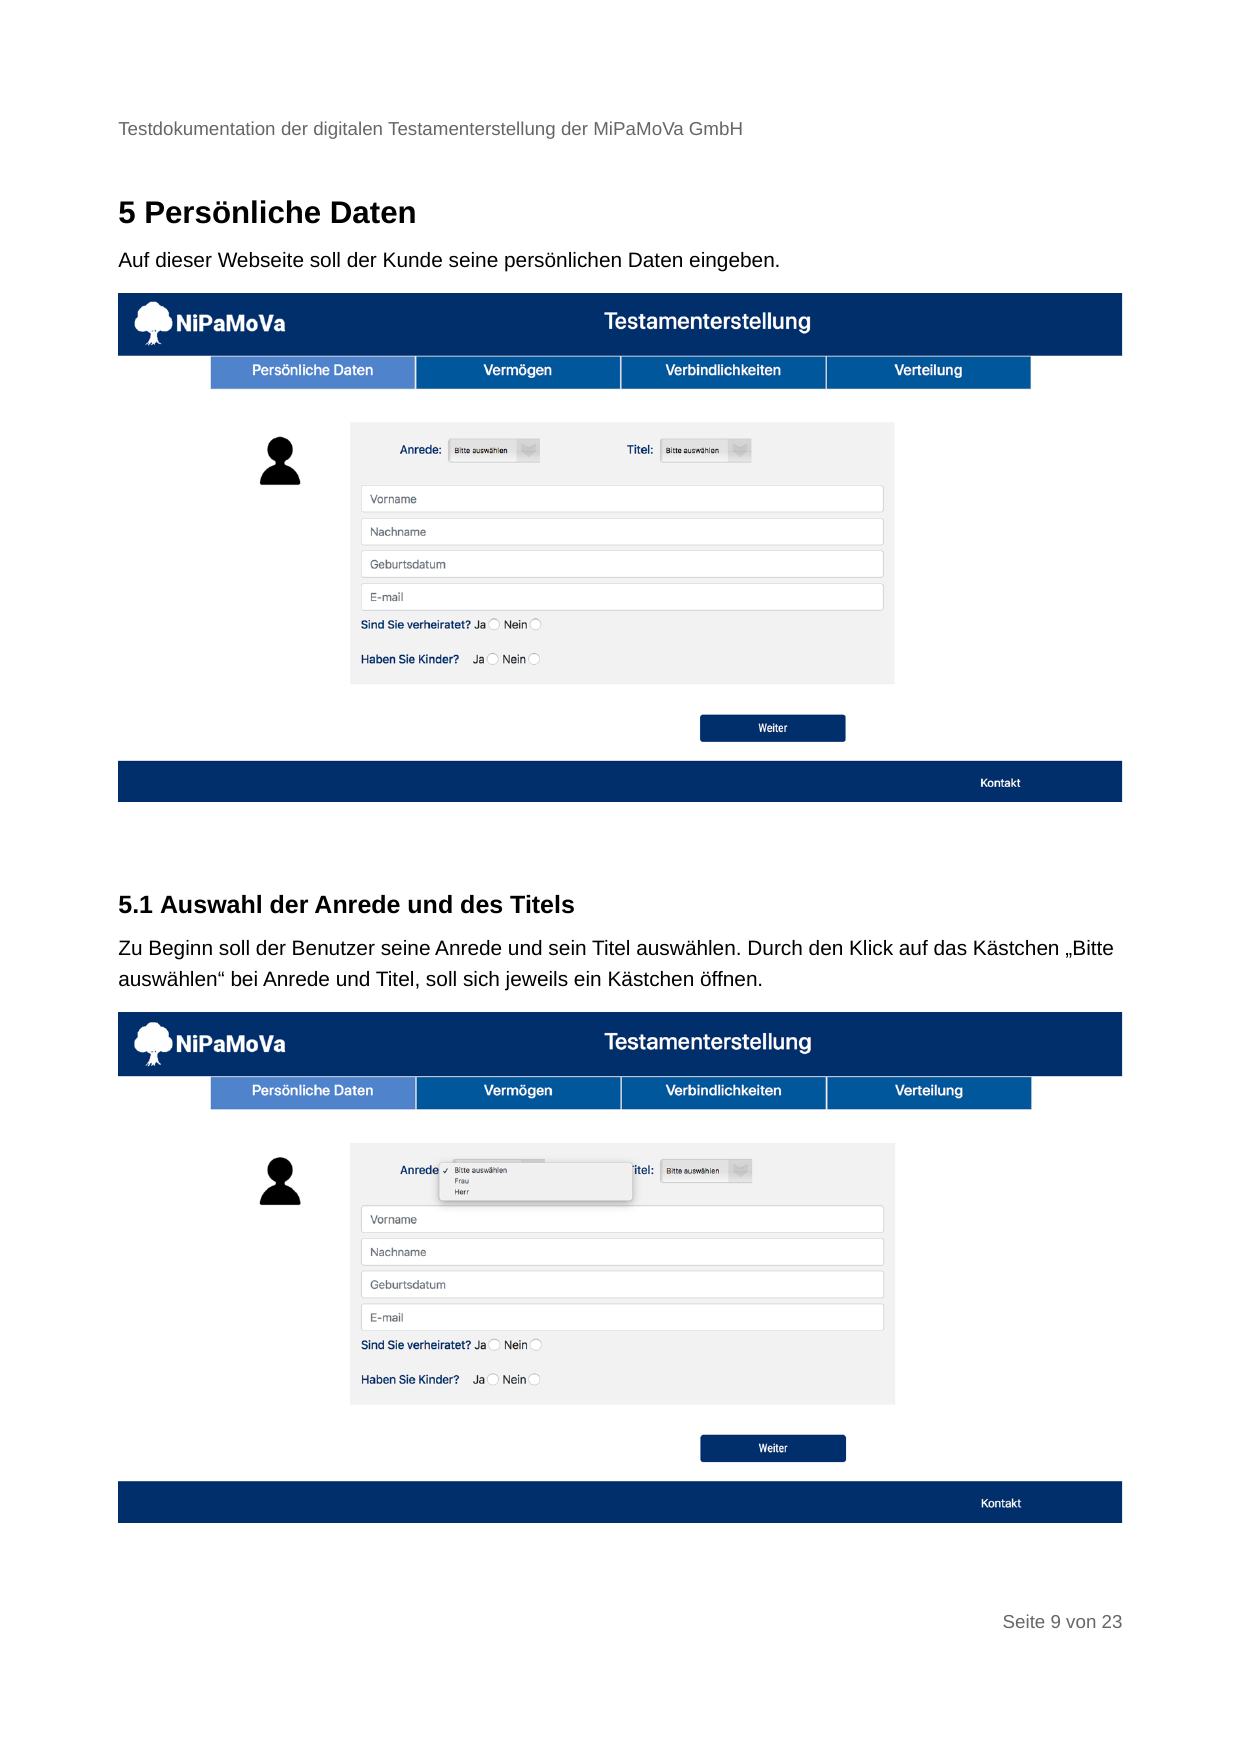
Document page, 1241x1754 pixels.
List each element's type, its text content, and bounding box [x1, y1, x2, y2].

text Zu Beginn soll der Benutzer seine Anrede und sein Titel auswählen. Durch den Klick auf das Kästchen „Bitte auswählen“ bei Anrede und Titel, soll sich jeweils ein Kästchen öffnen. [118, 936, 1122, 991]
picture [118, 1012, 1123, 1523]
subtitle Persönliche Daten [118, 194, 1122, 230]
picture [118, 293, 1123, 802]
subtitle Auswahl der Anrede und des Titels [118, 890, 1122, 919]
text Auf dieser Webseite soll der Kunde seine persönlichen Daten eingeben. [118, 248, 1122, 272]
